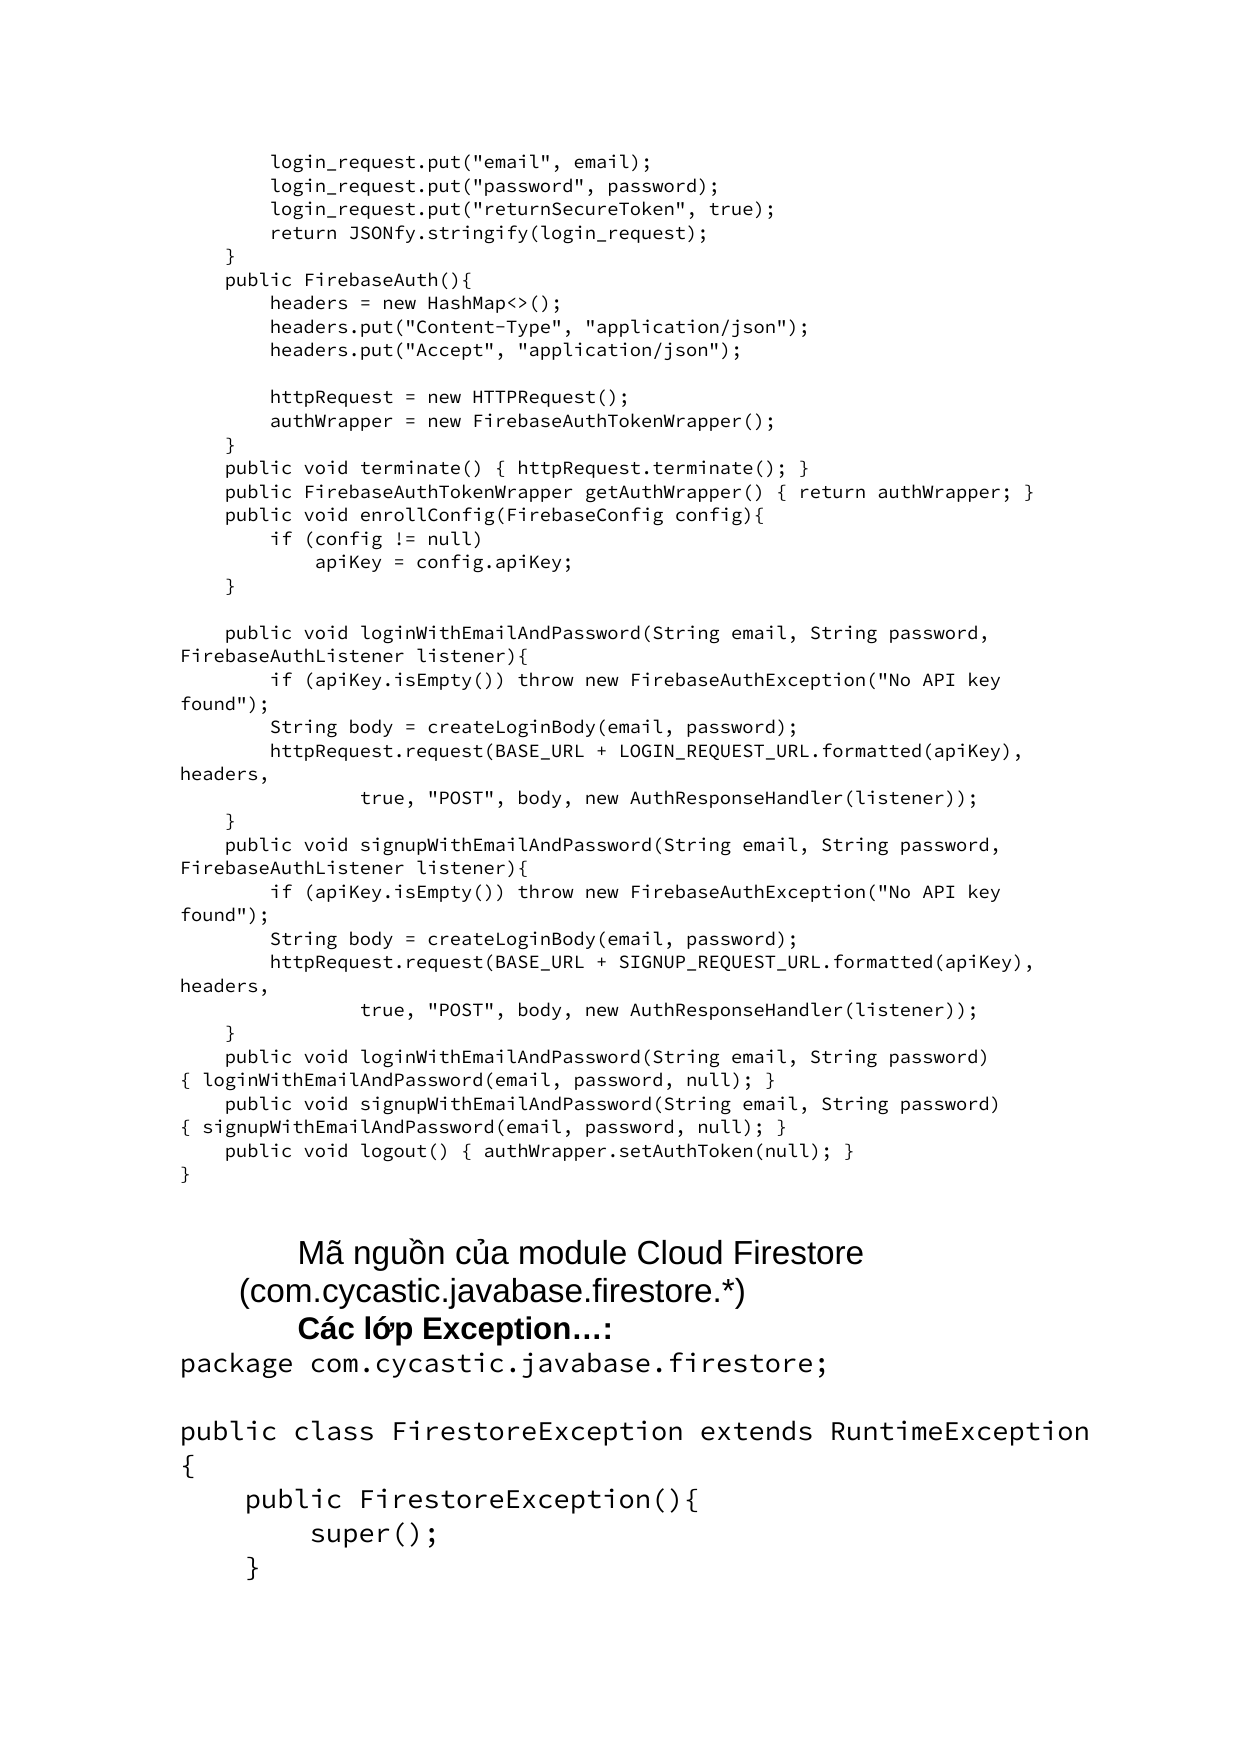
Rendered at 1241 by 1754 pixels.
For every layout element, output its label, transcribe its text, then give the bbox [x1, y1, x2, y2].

text } [179, 574, 1090, 597]
text httpRequest.request(BASE_URL + SIGNUP_REQUEST_URL.formatted(apiKey), headers, [179, 950, 1090, 997]
text } [179, 809, 1090, 833]
text httpRequest = new HTTPRequest(); [179, 385, 1090, 409]
text headers = new HashMap<>(); [179, 291, 1090, 315]
text login_request.put("returnSecureToken", true); [179, 197, 1090, 221]
text public class FirestoreException extends RuntimeException { [179, 1414, 1090, 1482]
text apiKey = config.apiKey; [179, 550, 1090, 574]
text return JSONfy.stringify(login_request); [179, 221, 1090, 244]
text public void logout() { authWrapper.setAuthToken(null); } [179, 1139, 1090, 1162]
text true, "POST", body, new AuthResponseHandler(listener)); [179, 997, 1090, 1021]
text String body = createLoginBody(email, password); [179, 715, 1090, 738]
text if (apiKey.isEmpty()) throw new FirebaseAuthException("No API key found"); [179, 668, 1090, 715]
text public void signupWithEmailAndPassword(String email, String password) { signupWithEmailAndPassword(email, password, null); } [179, 1092, 1090, 1139]
text login_request.put("password", password); [179, 173, 1090, 197]
text public FirebaseAuthTokenWrapper getAuthWrapper() { return authWrapper; } [179, 479, 1090, 503]
text super(); [179, 1516, 1090, 1550]
text } [179, 1162, 1090, 1186]
text true, "POST", body, new AuthResponseHandler(listener)); [179, 786, 1090, 809]
text headers.put("Accept", "application/json"); [179, 338, 1090, 362]
text public void signupWithEmailAndPassword(String email, String password, FirebaseAuthListener listener){ [179, 833, 1090, 880]
text Các lớp Exception…: [238, 1310, 1090, 1346]
text public void loginWithEmailAndPassword(String email, String password) { loginWithEmailAndPassword(email, password, null); } [179, 1044, 1090, 1092]
text public FirestoreException(){ [179, 1482, 1090, 1516]
text } [179, 1021, 1090, 1044]
text Mã nguồn của module Cloud Firestore (com.cycastic.javabase.firestore.*) [238, 1233, 1090, 1310]
text authWrapper = new FirebaseAuthTokenWrapper(); [179, 409, 1090, 432]
text } [179, 244, 1090, 268]
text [179, 1346, 1090, 1380]
text public void enrollConfig(FirebaseConfig config){ [179, 503, 1090, 527]
text } [179, 432, 1090, 456]
text if (apiKey.isEmpty()) throw new FirebaseAuthException("No API key found"); [179, 880, 1090, 927]
text String body = createLoginBody(email, password); [179, 927, 1090, 950]
text headers.put("Content-Type", "application/json"); [179, 315, 1090, 338]
text public FirebaseAuth(){ [179, 268, 1090, 291]
text } [179, 1550, 1090, 1584]
text public void loginWithEmailAndPassword(String email, String password, FirebaseAuthListener listener){ [179, 621, 1090, 668]
text public void terminate() { httpRequest.terminate(); } [179, 456, 1090, 479]
text httpRequest.request(BASE_URL + LOGIN_REQUEST_URL.formatted(apiKey), headers, [179, 738, 1090, 786]
text login_request.put("email", email); [179, 150, 1090, 173]
text if (config != null) [179, 527, 1090, 550]
